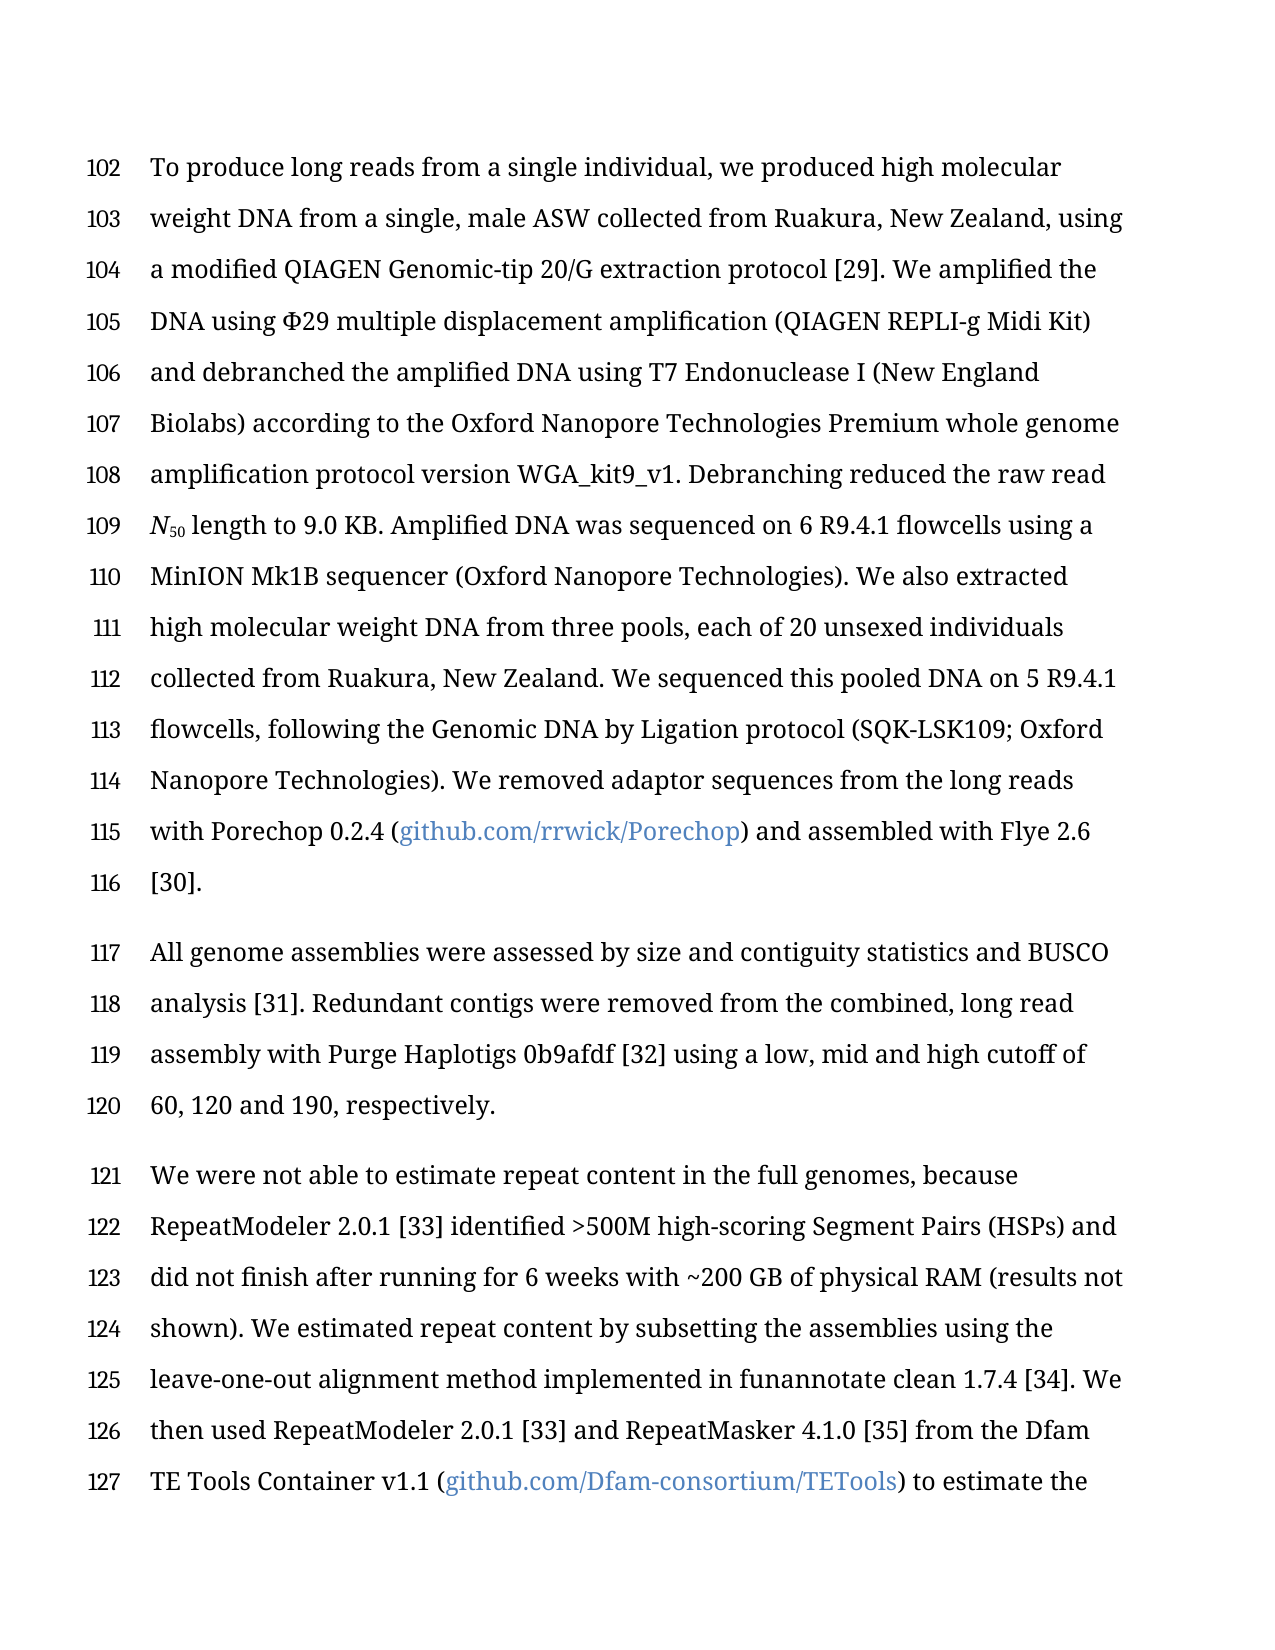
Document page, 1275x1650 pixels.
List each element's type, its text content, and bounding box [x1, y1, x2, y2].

text All genome assemblies were assessed by size and contiguity statistics and BUSCO analysis [31]. Redundant contigs were removed from the combined, long read assembly with Purge Haplotigs 0b9afdf [32] using a low, mid and high cutoff of 60, 120 and 190, respectively. [150, 934, 1125, 1122]
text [150, 1157, 1125, 1498]
text To produce long reads from a single individual, we produced high molecular weight DNA from a single, male ASW collected from Ruakura, New Zealand, using a modified QIAGEN Genomic-tip 20/G extraction protocol [29]. We amplified the DNA using Φ29 multiple displacement amplification (QIAGEN REPLI-g Midi Kit) and debranched the amplified DNA using T7 Endonuclease I (New England Biolabs) according to the Oxford Nanopore Technologies Premium whole genome amplification protocol version WGA_kit9_v1. Debranching reduced the raw read N50 length to 9.0 KB. Amplified DNA was sequenced on 6 R9.4.1 flowcells using a MinION Mk1B sequencer (Oxford Nanopore Technologies). We also extracted high molecular weight DNA from three pools, each of 20 unsexed individuals collected from Ruakura, New Zealand. We sequenced this pooled DNA on 5 R9.4.1 flowcells, following the Genomic DNA by Ligation protocol (SQK-LSK109; Oxford Nanopore Technologies). We removed adaptor sequences from the long reads with Porechop 0.2.4 (github.com/rrwick/Porechop) and assembled with Flye 2.6 [30]. [150, 150, 1125, 899]
